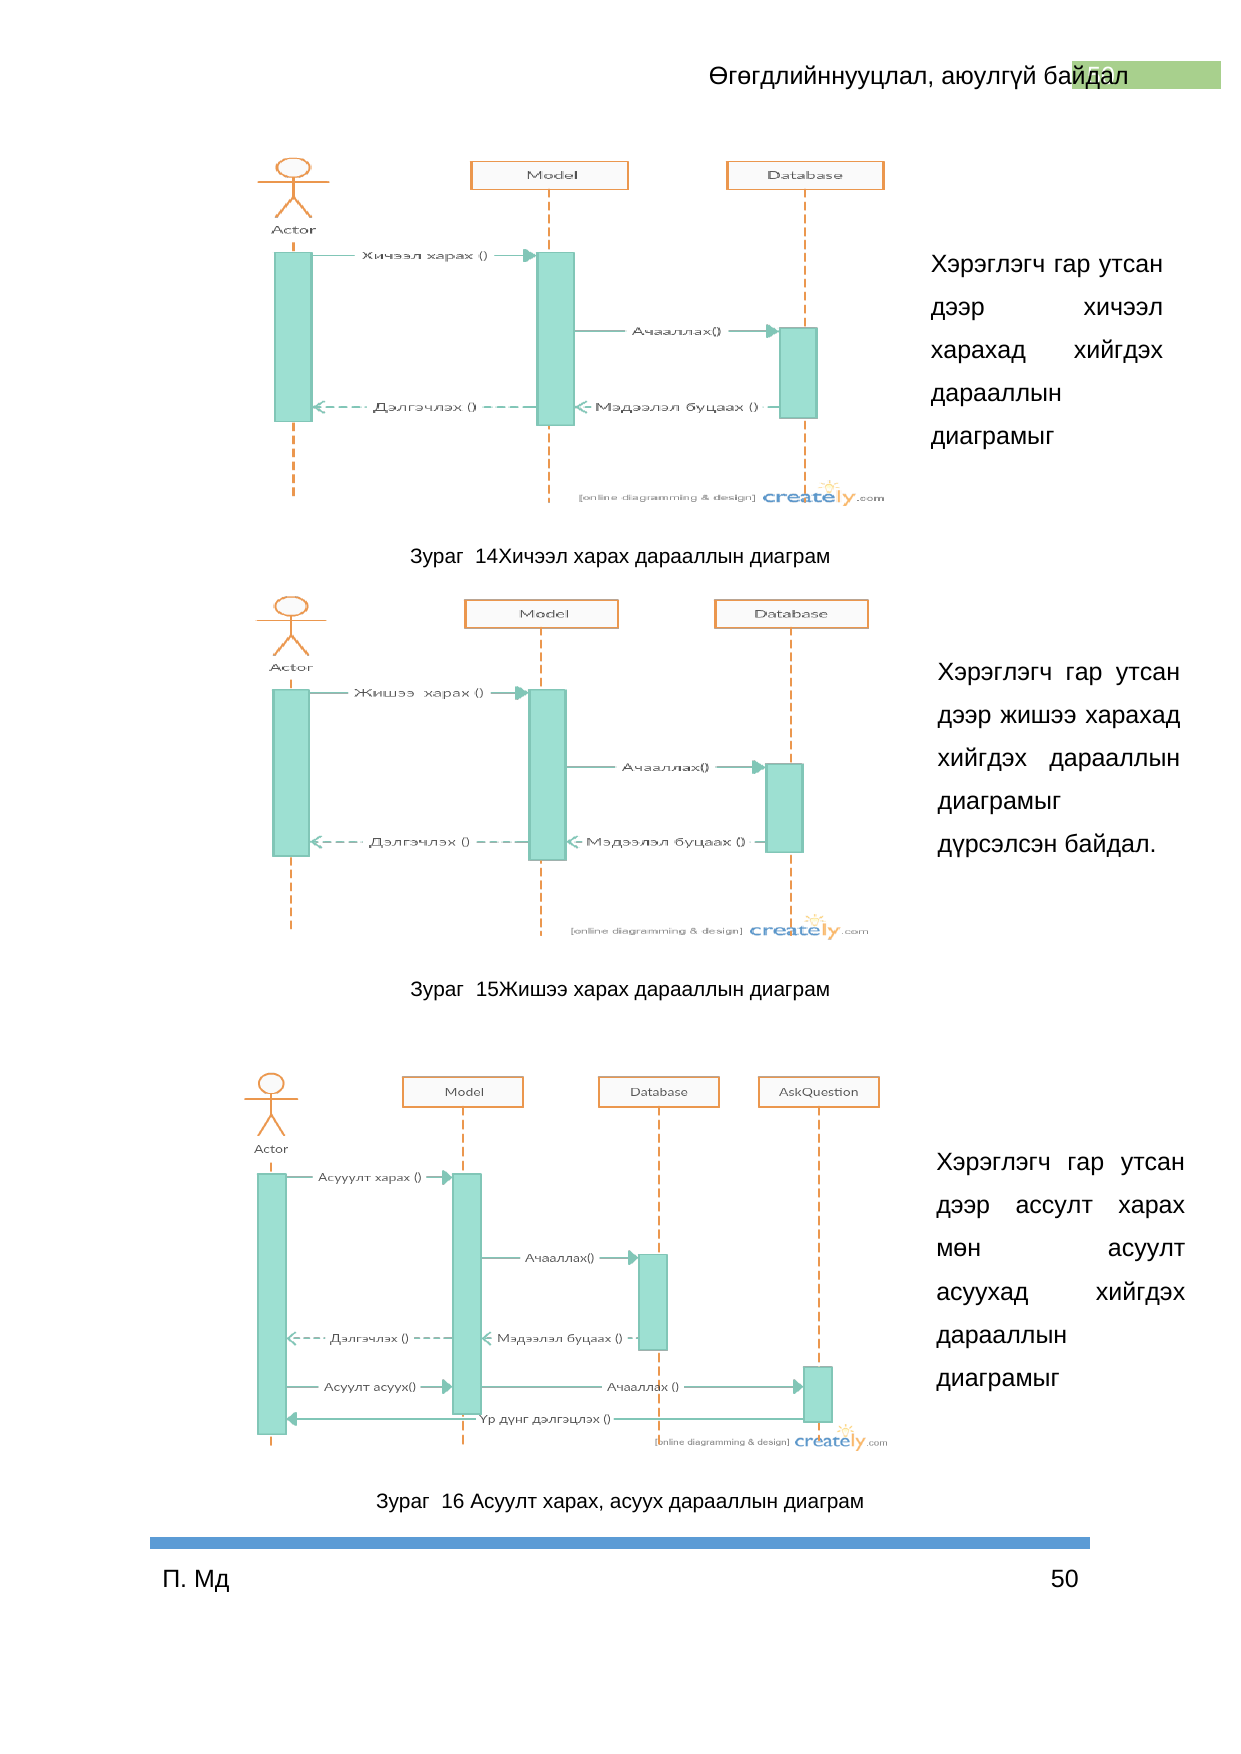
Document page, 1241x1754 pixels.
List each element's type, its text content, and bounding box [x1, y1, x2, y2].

picture [202, 1064, 894, 1454]
text Зураг 16 Асуулт харах, асуух дарааллын диаграм [150, 1489, 1090, 1513]
picture [202, 150, 892, 509]
text Зураг 15Жишээ харах дарааллын диаграм [150, 977, 1090, 1001]
text Зураг 14Хичээл харах дарааллын диаграм [150, 544, 1090, 568]
picture [202, 588, 876, 942]
